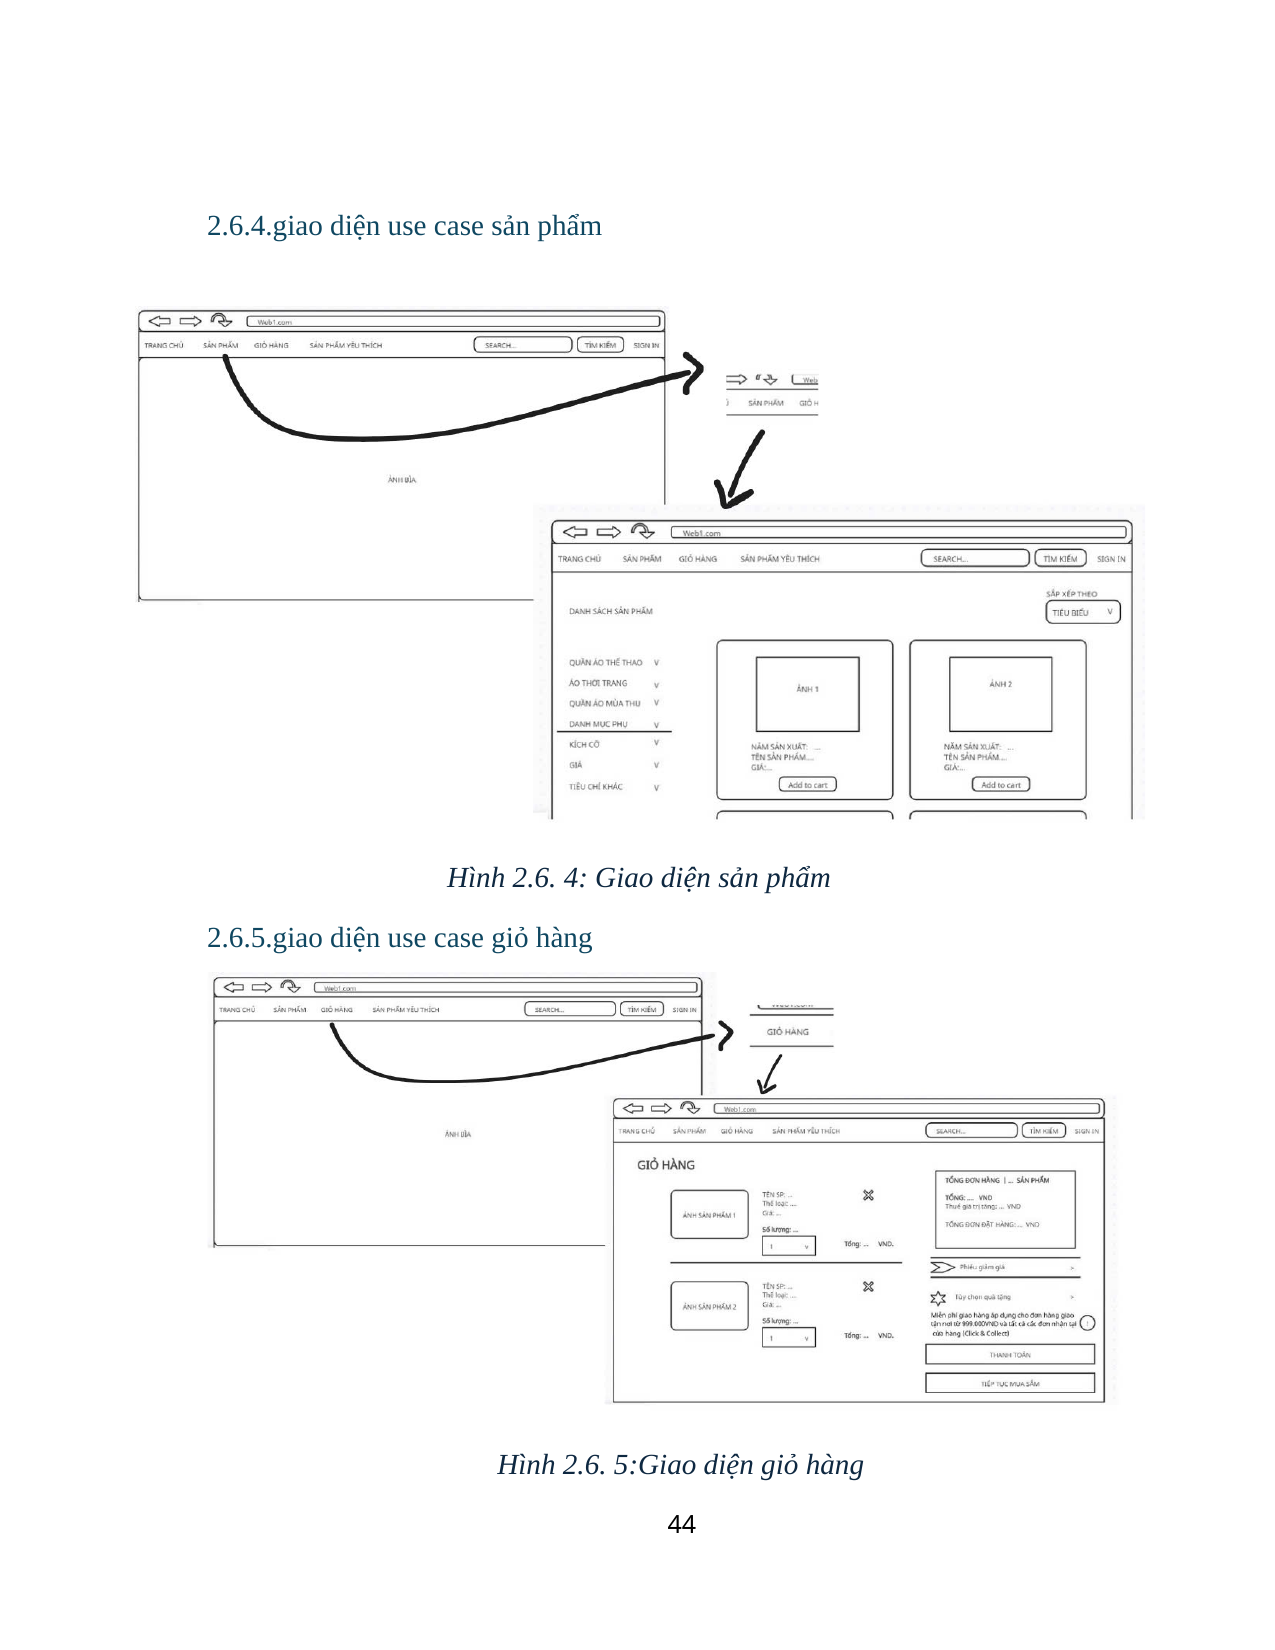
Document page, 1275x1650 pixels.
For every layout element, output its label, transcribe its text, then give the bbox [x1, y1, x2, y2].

subtitle 2.6.4.giao diện use case sản phẩm [207, 208, 1157, 242]
picture [206, 972, 1144, 1421]
picture [135, 306, 1146, 851]
text Hình 2.6. 5:Giao diện giỏ hàng [207, 1447, 1157, 1481]
